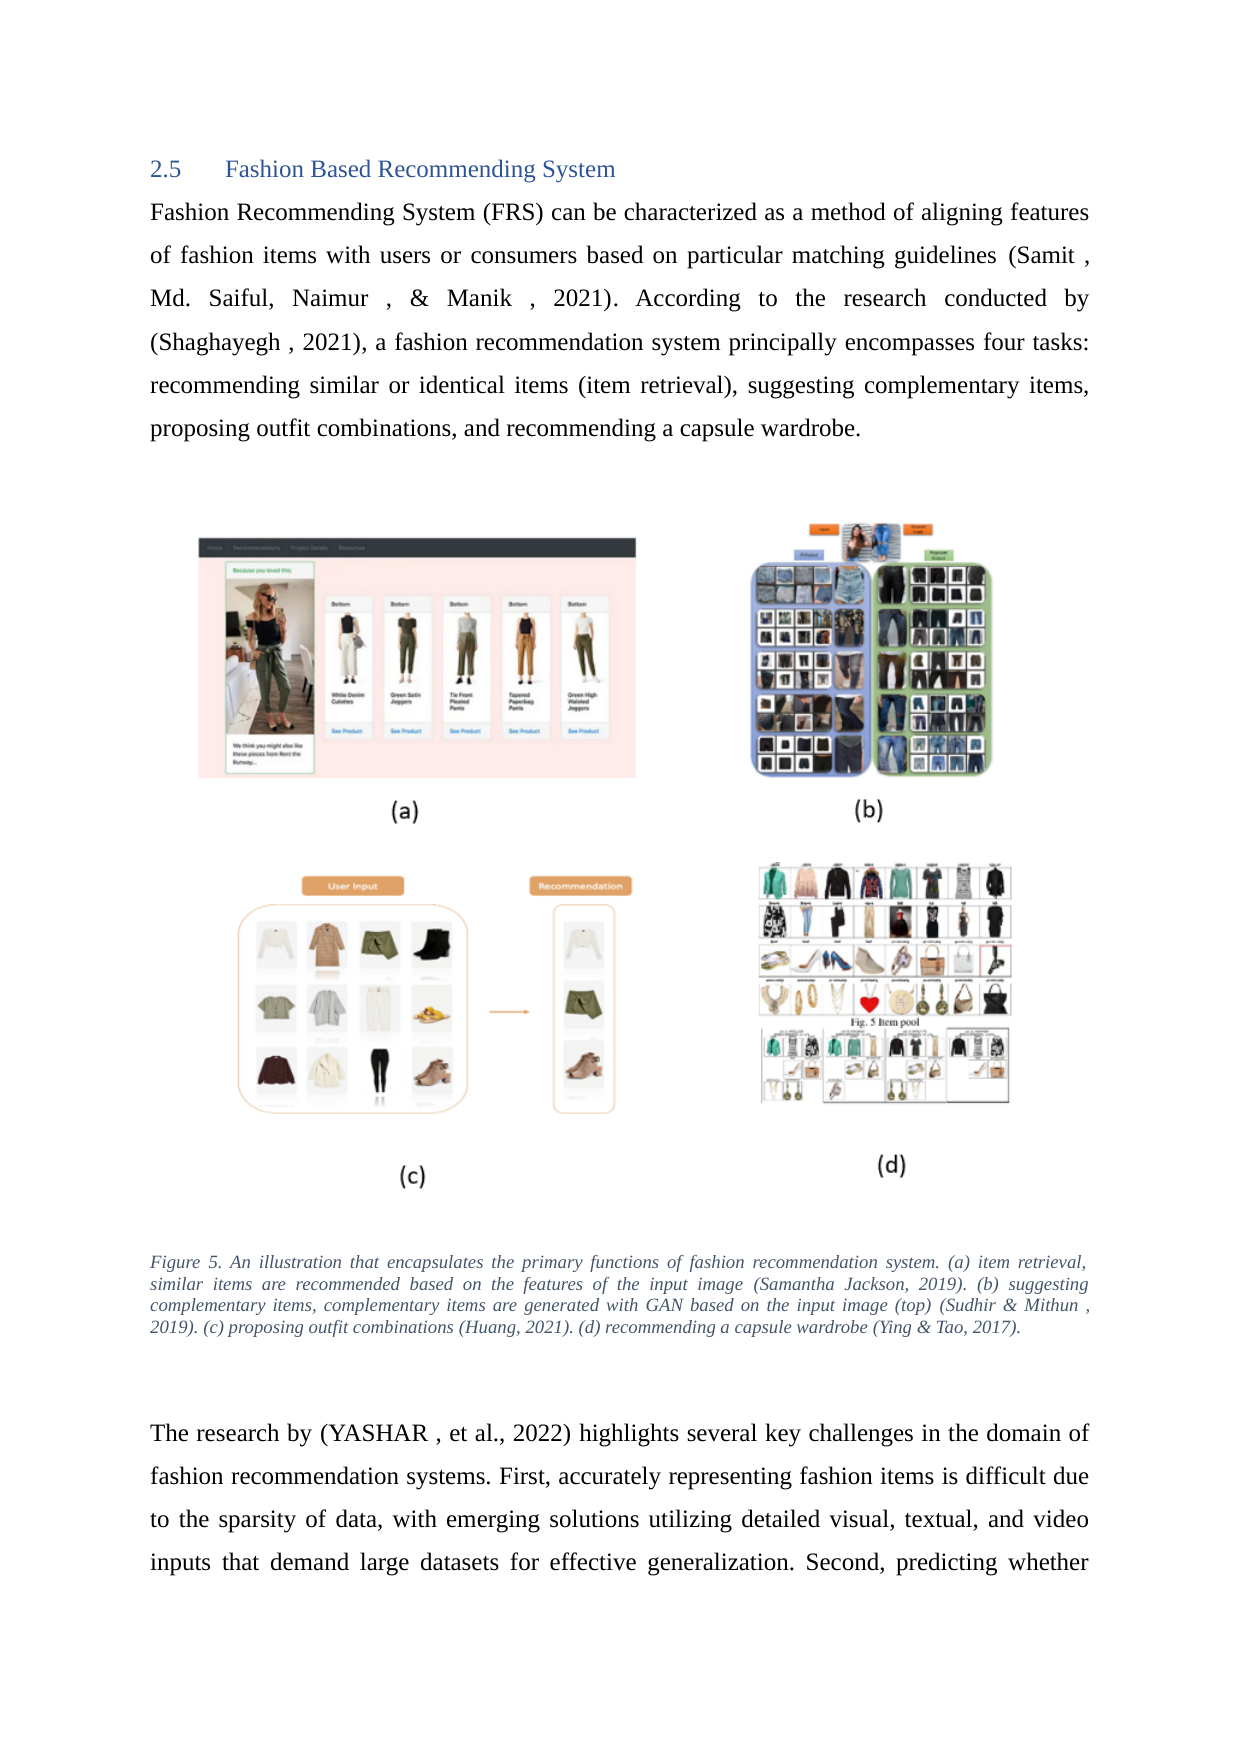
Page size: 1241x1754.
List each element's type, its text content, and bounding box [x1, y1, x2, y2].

picture [150, 472, 1091, 1221]
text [150, 1418, 1090, 1576]
subtitle Fashion Based Recommending System [150, 154, 1090, 183]
text Fashion Recommending System (FRS) can be characterized as a method of aligning features of fashion items with users or consumers based on particular matching guidelines . According to the research conducted by, a fashion recommendation system principally encompasses four tasks: recommending similar or identical items (item retrieval), suggesting complementary items, proposing outfit combinations, and recommending a capsule wardrobe. [150, 197, 1090, 442]
text Figure 5. An illustration that encapsulates the primary functions of fashion recommendation system. (a) item retrieval, similar items are recommended based on the features of the input image . (b) suggesting complementary items, complementary items are generated with GAN based on the input image (top). (c) proposing outfit combinations . (d) recommending a capsule wardrobe . [150, 1251, 1090, 1337]
